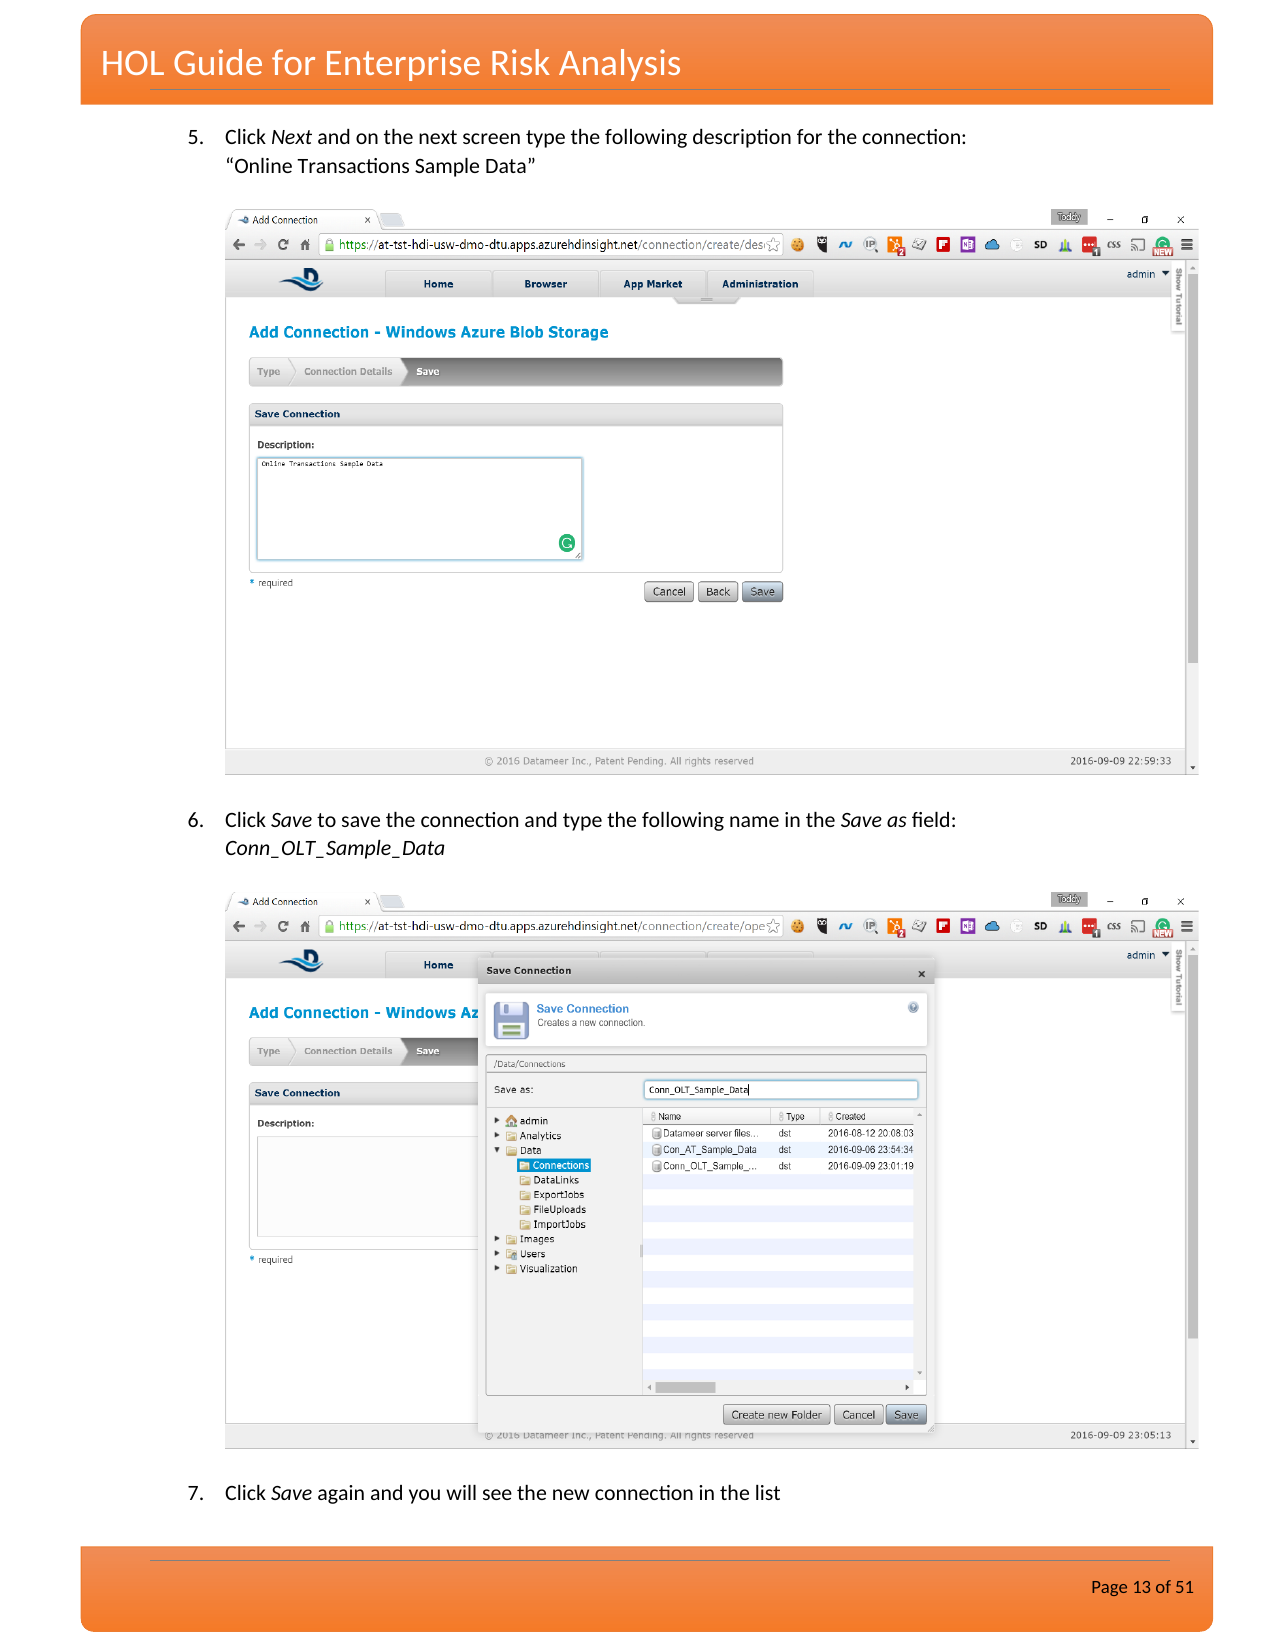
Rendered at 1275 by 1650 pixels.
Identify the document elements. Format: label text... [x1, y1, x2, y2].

picture [225, 892, 1199, 1449]
list Click Save to save the connection and type the following name in the Save as field: Conn_OLT_Sample_Data [187, 806, 1170, 861]
list Click Next and on the next screen type the following description for the connection: “Online Transactions Sample Data” [187, 123, 1170, 178]
picture [225, 209, 1199, 775]
list Click Save again and you will see the new connection in the list [187, 1479, 1170, 1506]
